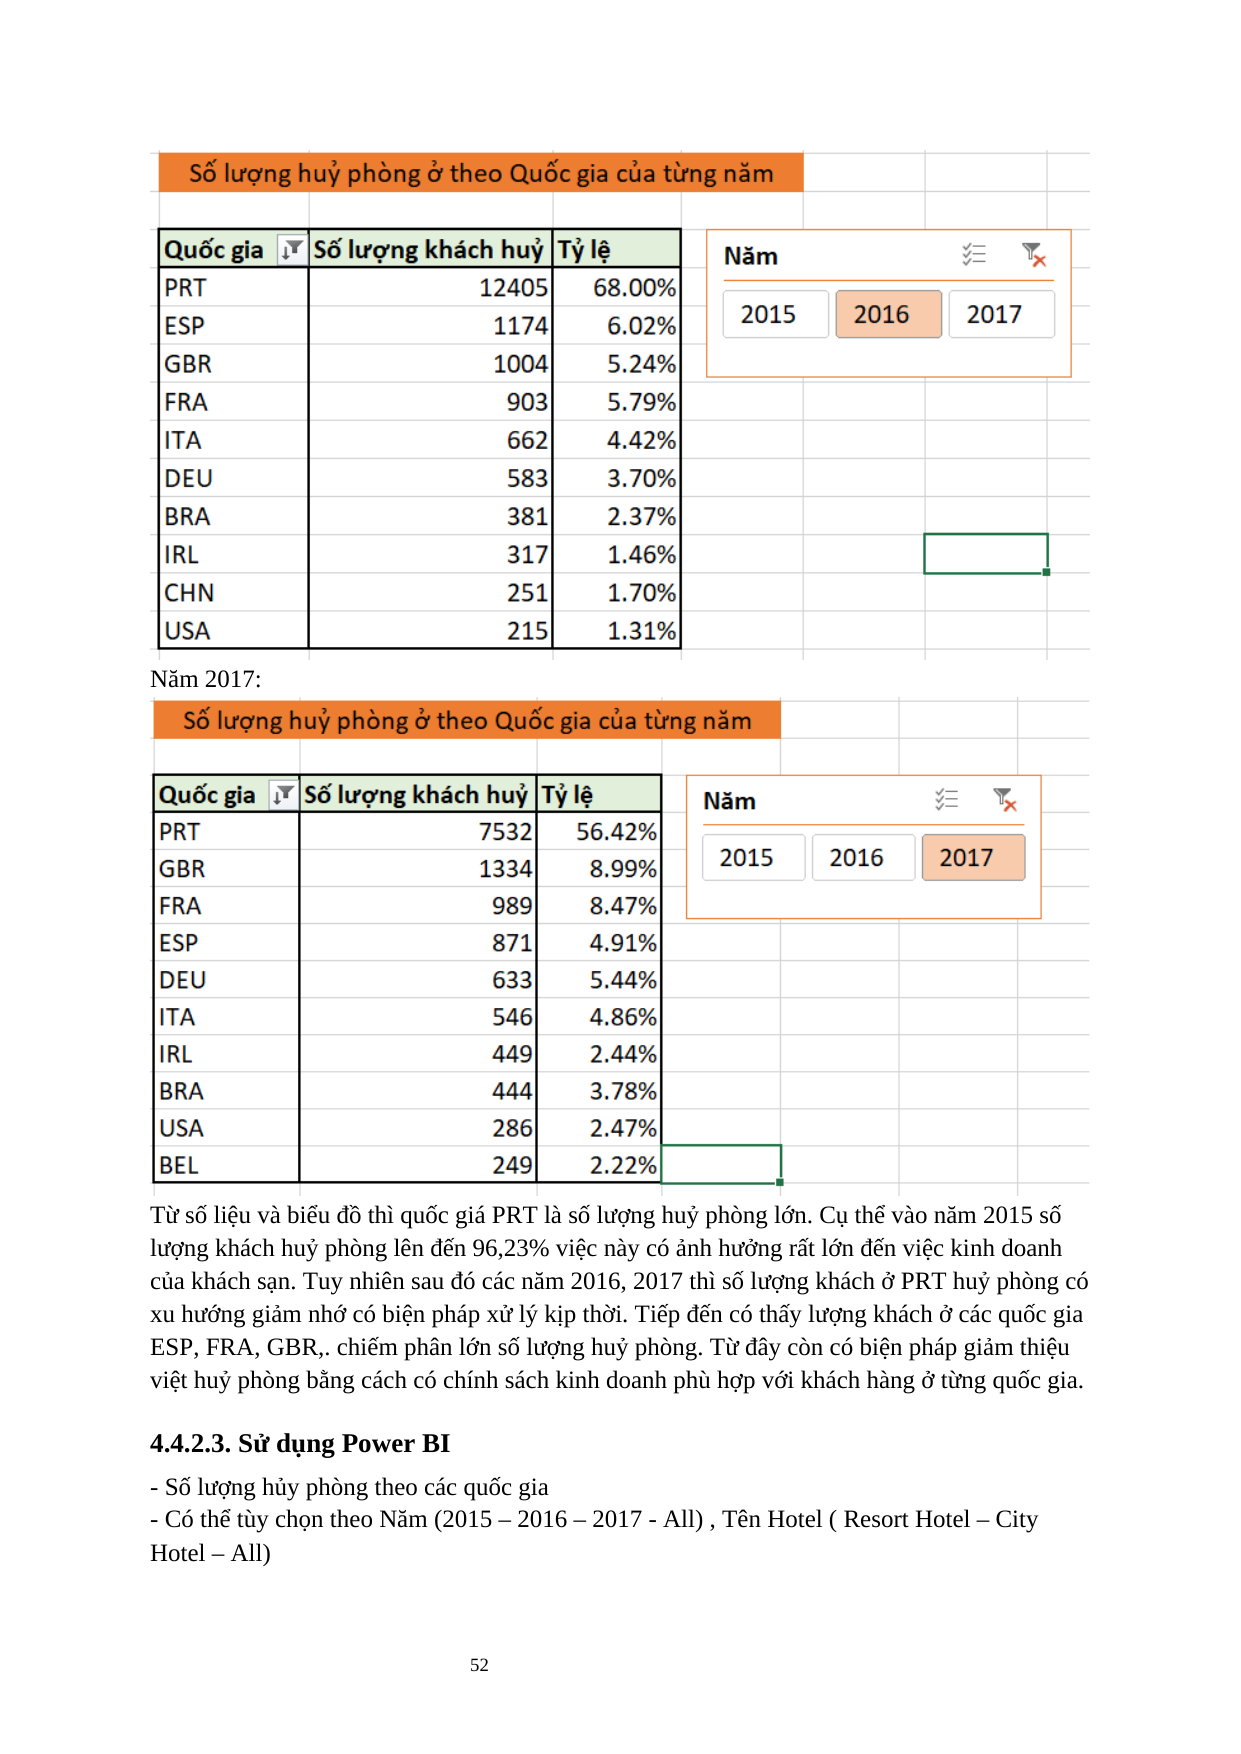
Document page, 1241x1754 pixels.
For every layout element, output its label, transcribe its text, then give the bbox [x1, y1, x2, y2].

text - Số lượng hủy phòng theo các quốc gia [150, 1472, 1090, 1500]
picture [150, 150, 1090, 660]
text Từ số liệu và biểu đồ thì quốc giá PRT là số lượng huỷ phòng lớn. Cụ thể vào năm 2015 số lượng khách huỷ phòng lên đến 96,23% việc này có ảnh hưởng rất lớn đến việc kinh doanh của khách sạn. Tuy nhiên sau đó các năm 2016, 2017 thì số lượng khách ở PRT huỷ phòng có xu hướng giảm nhớ có biện pháp xử lý kịp thời. Tiếp đến có thấy lượng khách ở các quốc gia ESP, FRA, GBR,. chiếm phân lớn số lượng huỷ phòng. Từ đây còn có biện pháp giảm thiệu việt huỷ phòng bằng cách có chính sách kinh doanh phù hợp với khách hàng ở từng quốc gia. [150, 1200, 1090, 1394]
text - Có thể tùy chọn theo Năm (2015 – 2016 – 2017 - All) , Tên Hotel ( Resort Hotel – City Hotel – All) [150, 1504, 1090, 1566]
text Năm 2017: [150, 664, 1090, 693]
picture [150, 697, 1090, 1196]
subtitle 4.4.2.3. Sử dụng Power BI [150, 1427, 1090, 1459]
